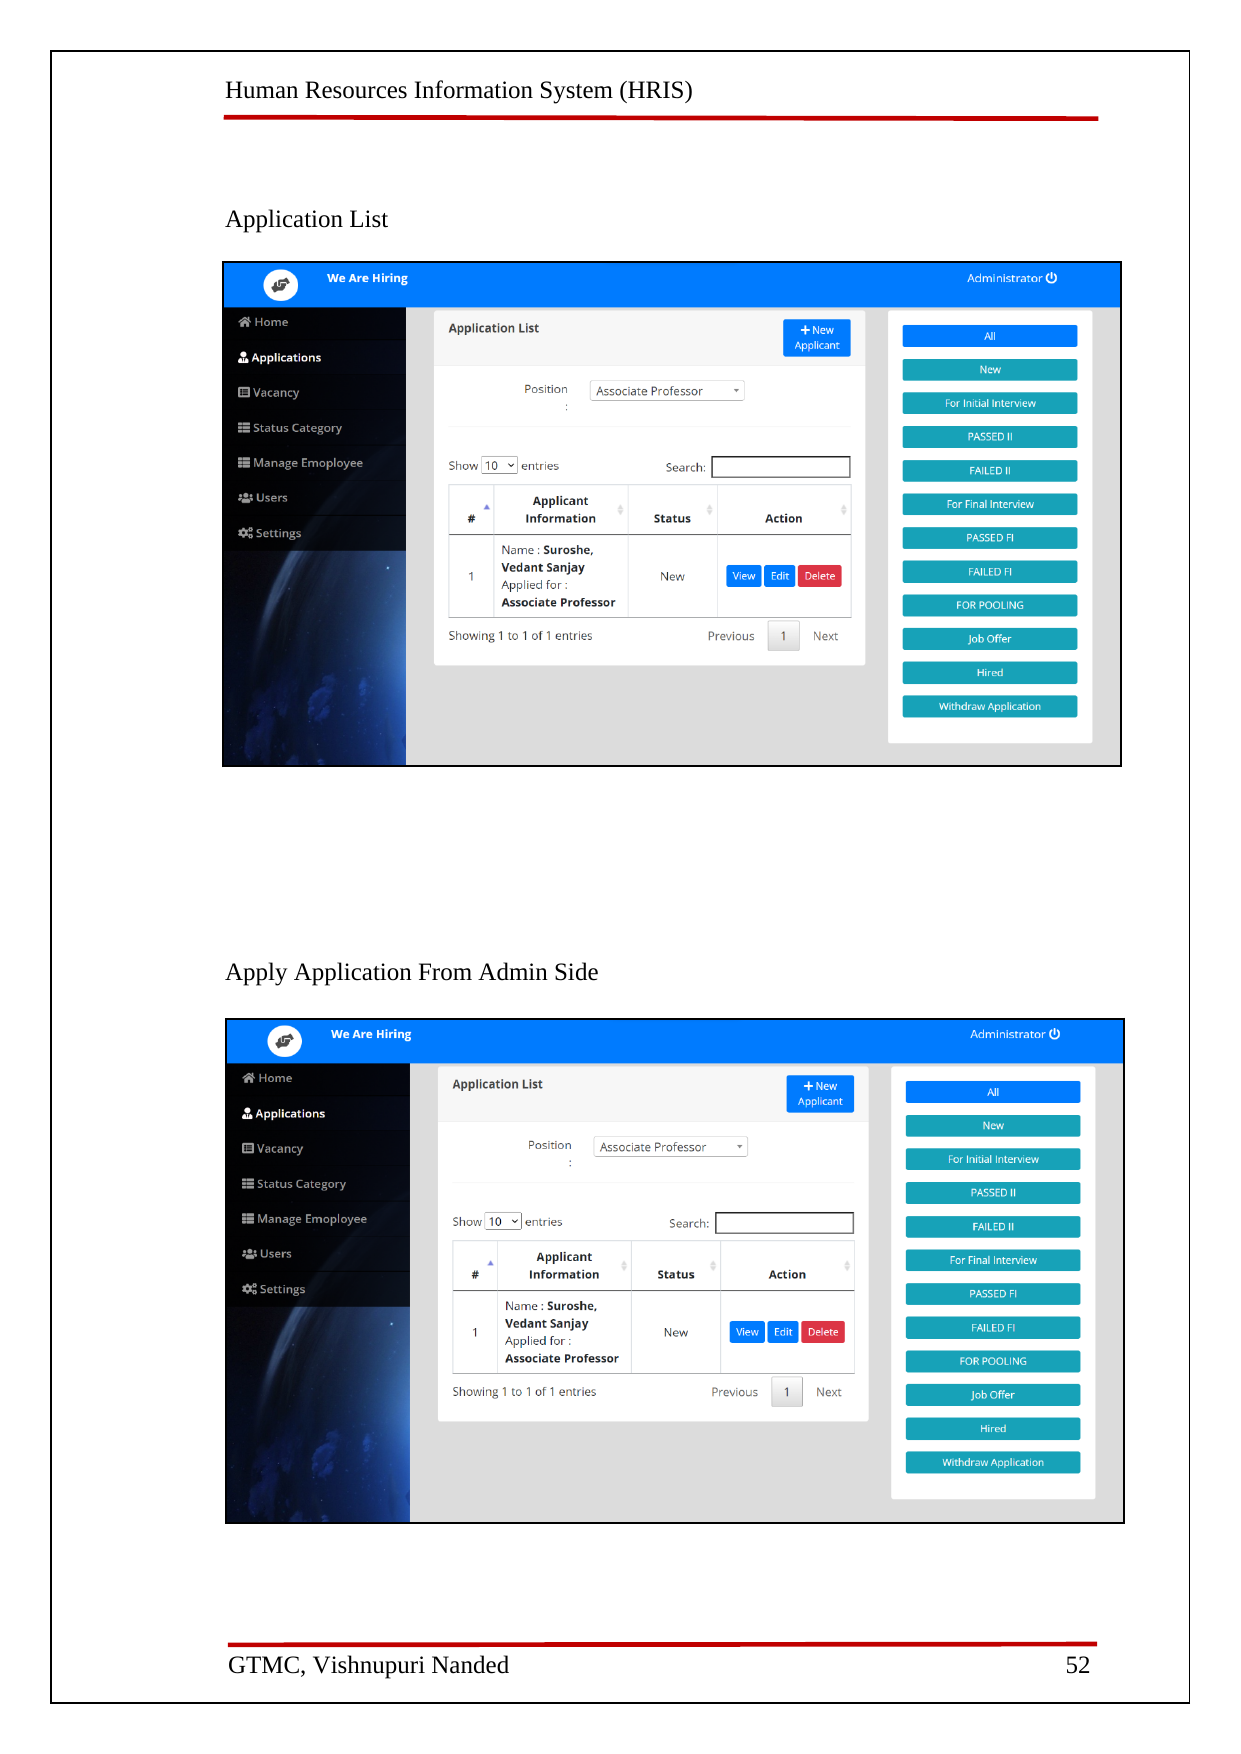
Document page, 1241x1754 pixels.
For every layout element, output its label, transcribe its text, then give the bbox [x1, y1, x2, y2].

picture [224, 263, 1120, 765]
text Apply Application From Admin Side [225, 957, 1090, 986]
text Application List [225, 204, 1090, 233]
picture [227, 1020, 1123, 1522]
